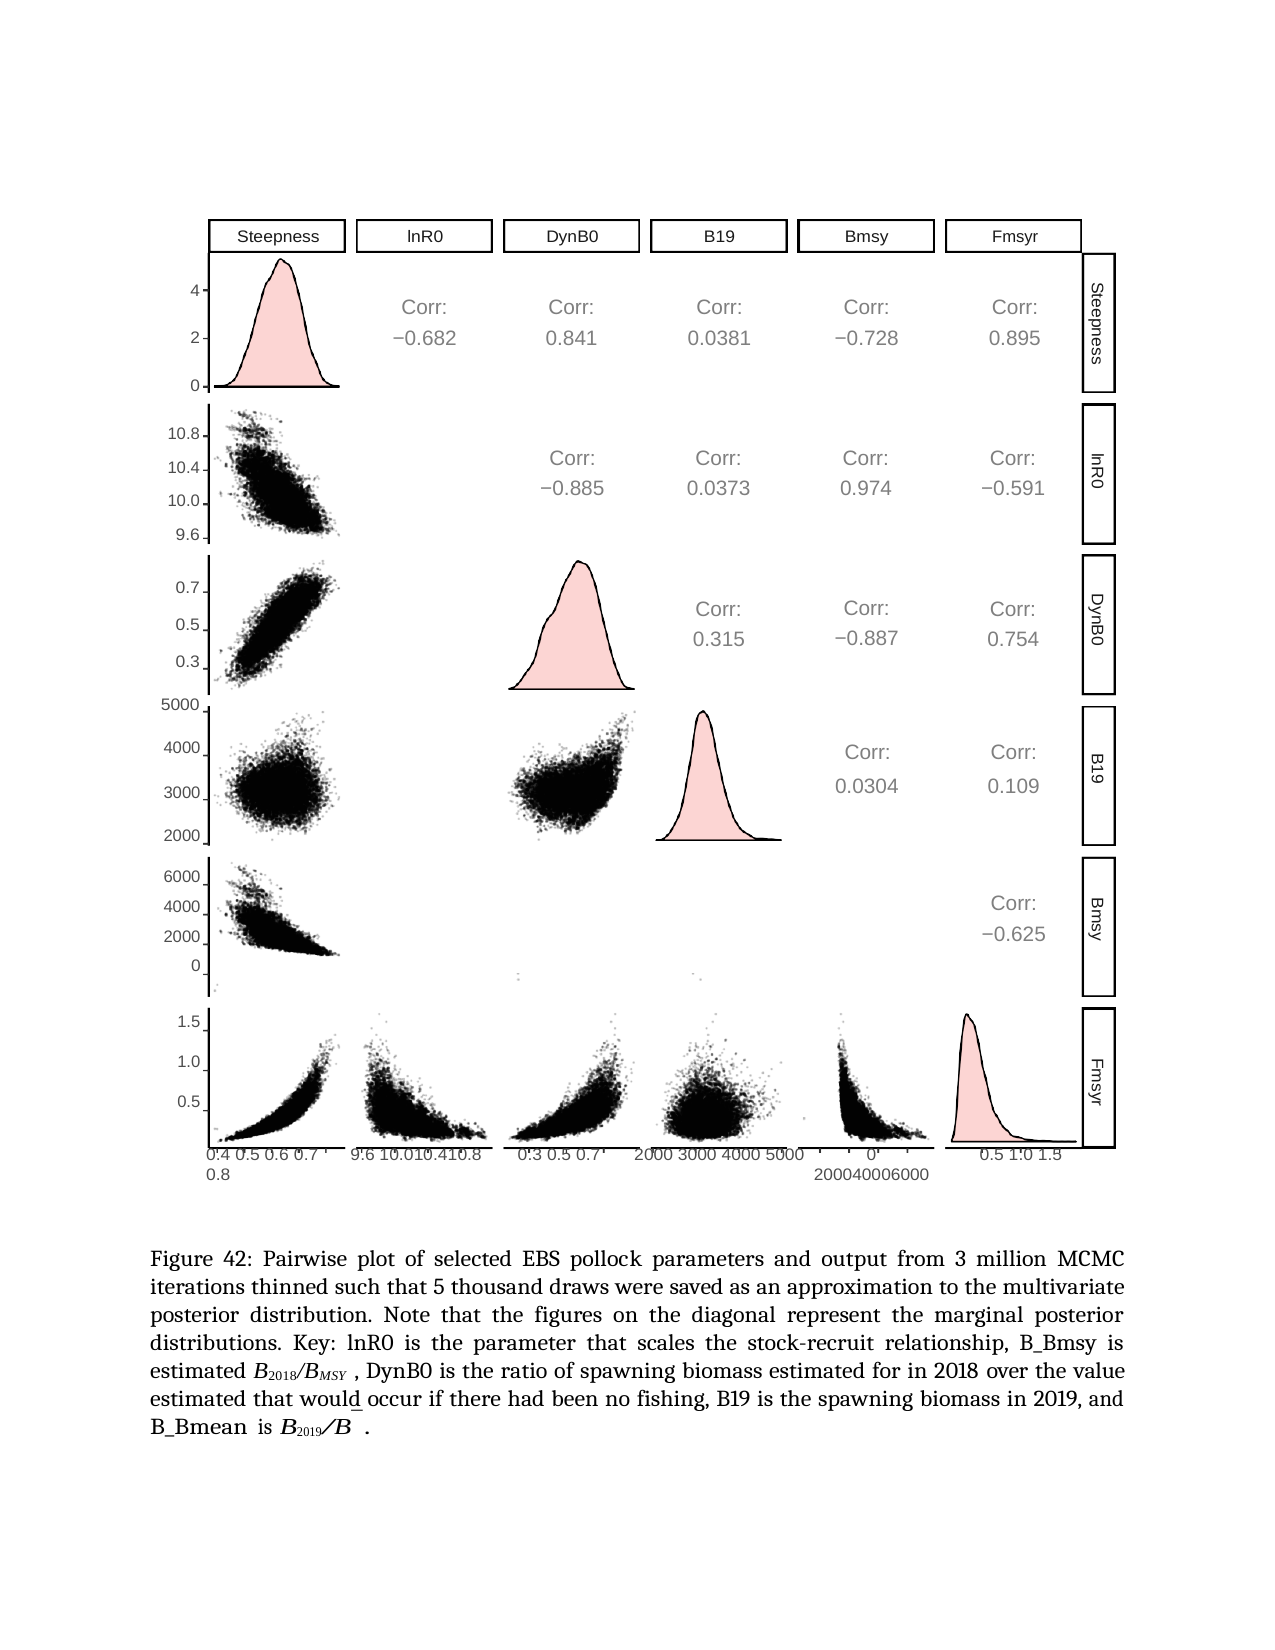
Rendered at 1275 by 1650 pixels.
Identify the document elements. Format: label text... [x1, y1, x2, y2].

text 10.4 [0, 457, 199, 477]
text 10.0 [0, 491, 199, 510]
picture [203, 714, 1117, 1153]
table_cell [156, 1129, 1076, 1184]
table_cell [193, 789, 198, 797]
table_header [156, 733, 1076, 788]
text 4 [0, 281, 199, 300]
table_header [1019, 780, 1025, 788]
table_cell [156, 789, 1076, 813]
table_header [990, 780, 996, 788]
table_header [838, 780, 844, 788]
text 0.3 [0, 652, 199, 671]
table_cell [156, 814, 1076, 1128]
text 0.7 [0, 577, 199, 597]
text 2 [0, 328, 199, 347]
text 10.8 [0, 424, 199, 443]
text 5000 [161, 694, 1275, 714]
picture [203, 217, 1117, 694]
text Figure 42: Pairwise plot of selected EBS pollock parameters and output from 3 million MCMC iterations thinned such that 5 thousand draws were saved as an approximation to the multivariate posterior distribution. Note that the figures on the diagonal represent the marginal posterior distributions. Key: lnR0 is the parameter that scales the stock-recruit relationship, B_Bmsy is estimated B2018/BMSY , DynB0 is the ratio of spawning biomass estimated for in 2018 over the value estimated that would occur if there had been no fishing, B19 is the spawning biomass in 2019, and B_Bmean is B2019/B¯. [150, 1243, 1125, 1440]
picture [691, 973, 702, 981]
text 0 [0, 375, 199, 394]
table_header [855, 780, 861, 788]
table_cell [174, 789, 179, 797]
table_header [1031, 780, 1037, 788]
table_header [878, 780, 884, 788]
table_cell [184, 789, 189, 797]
text 9.6 [0, 524, 199, 544]
text 0.5 [0, 615, 199, 634]
